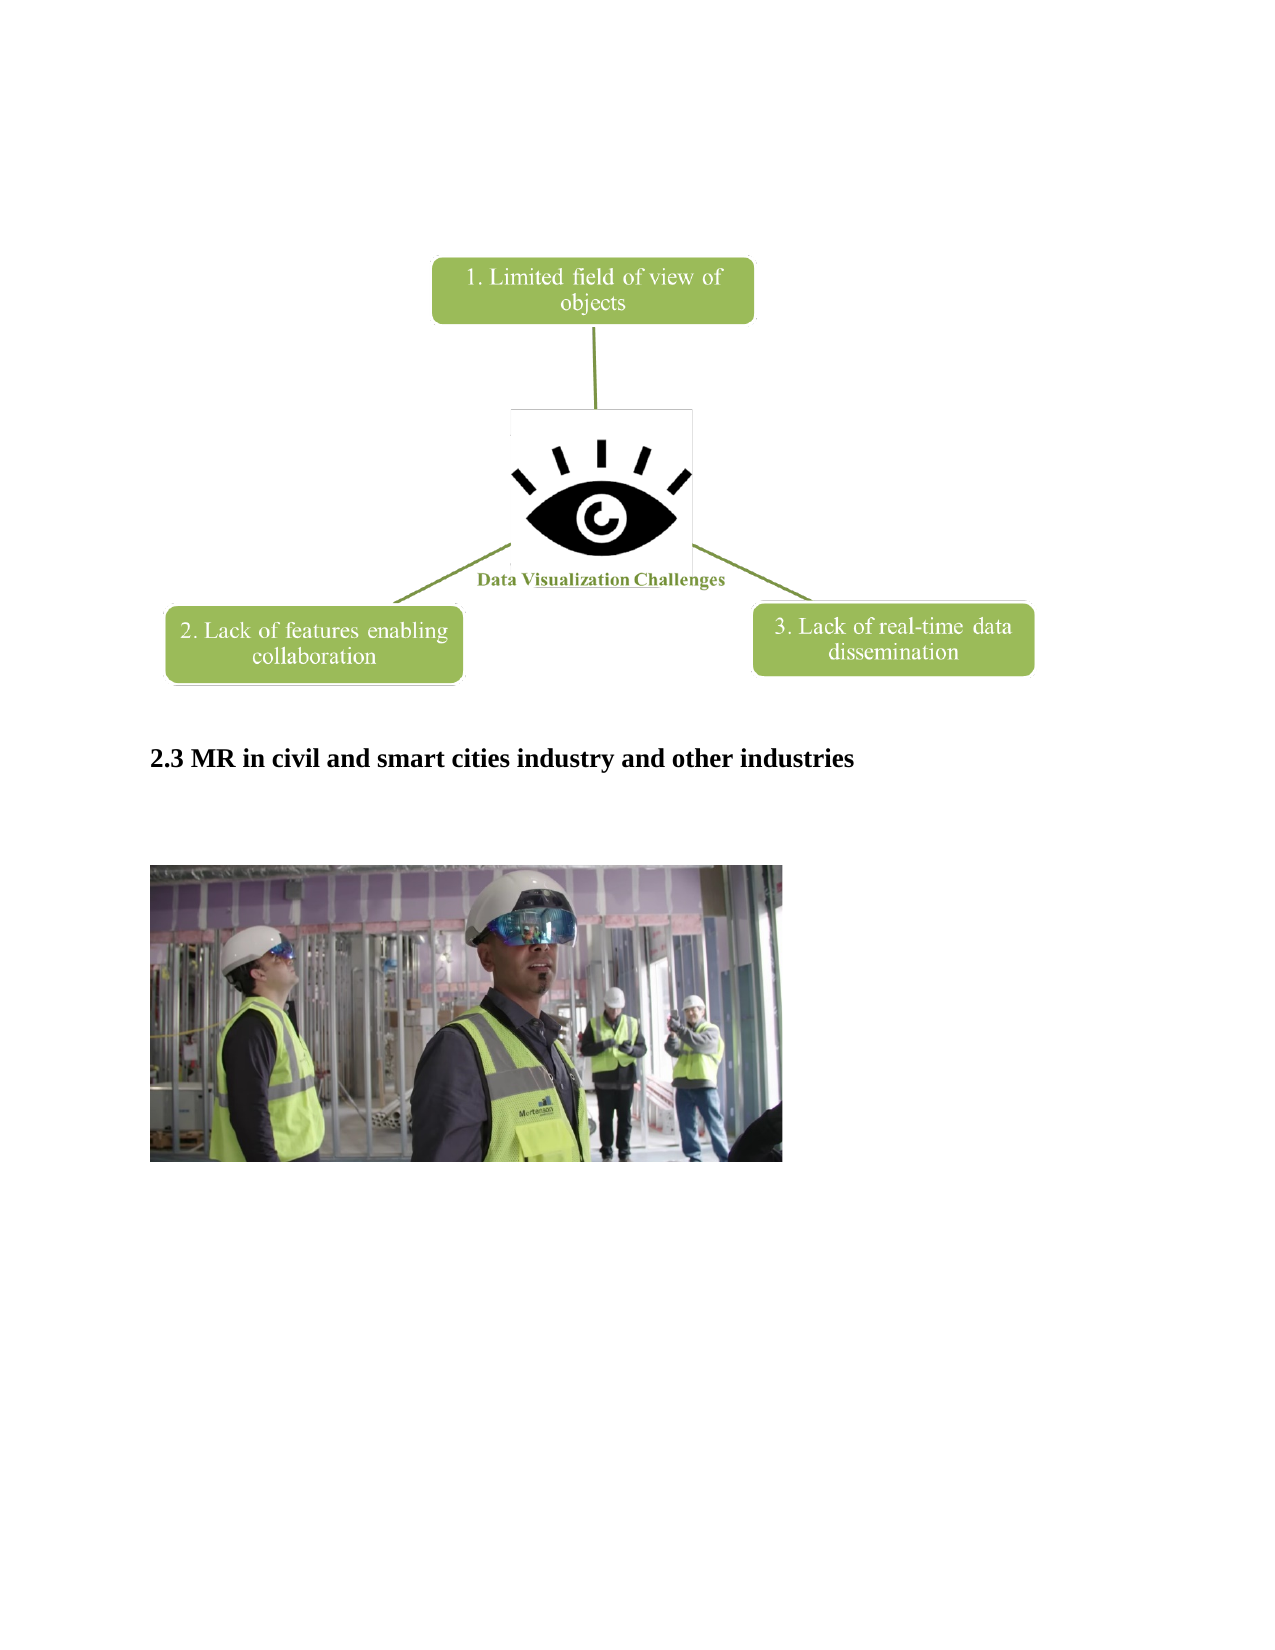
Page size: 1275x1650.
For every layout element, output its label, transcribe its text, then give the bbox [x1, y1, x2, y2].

picture [150, 865, 783, 1162]
picture [150, 150, 1037, 723]
subtitle 2.3 MR in civil and smart cities industry and other industries [150, 742, 1125, 773]
